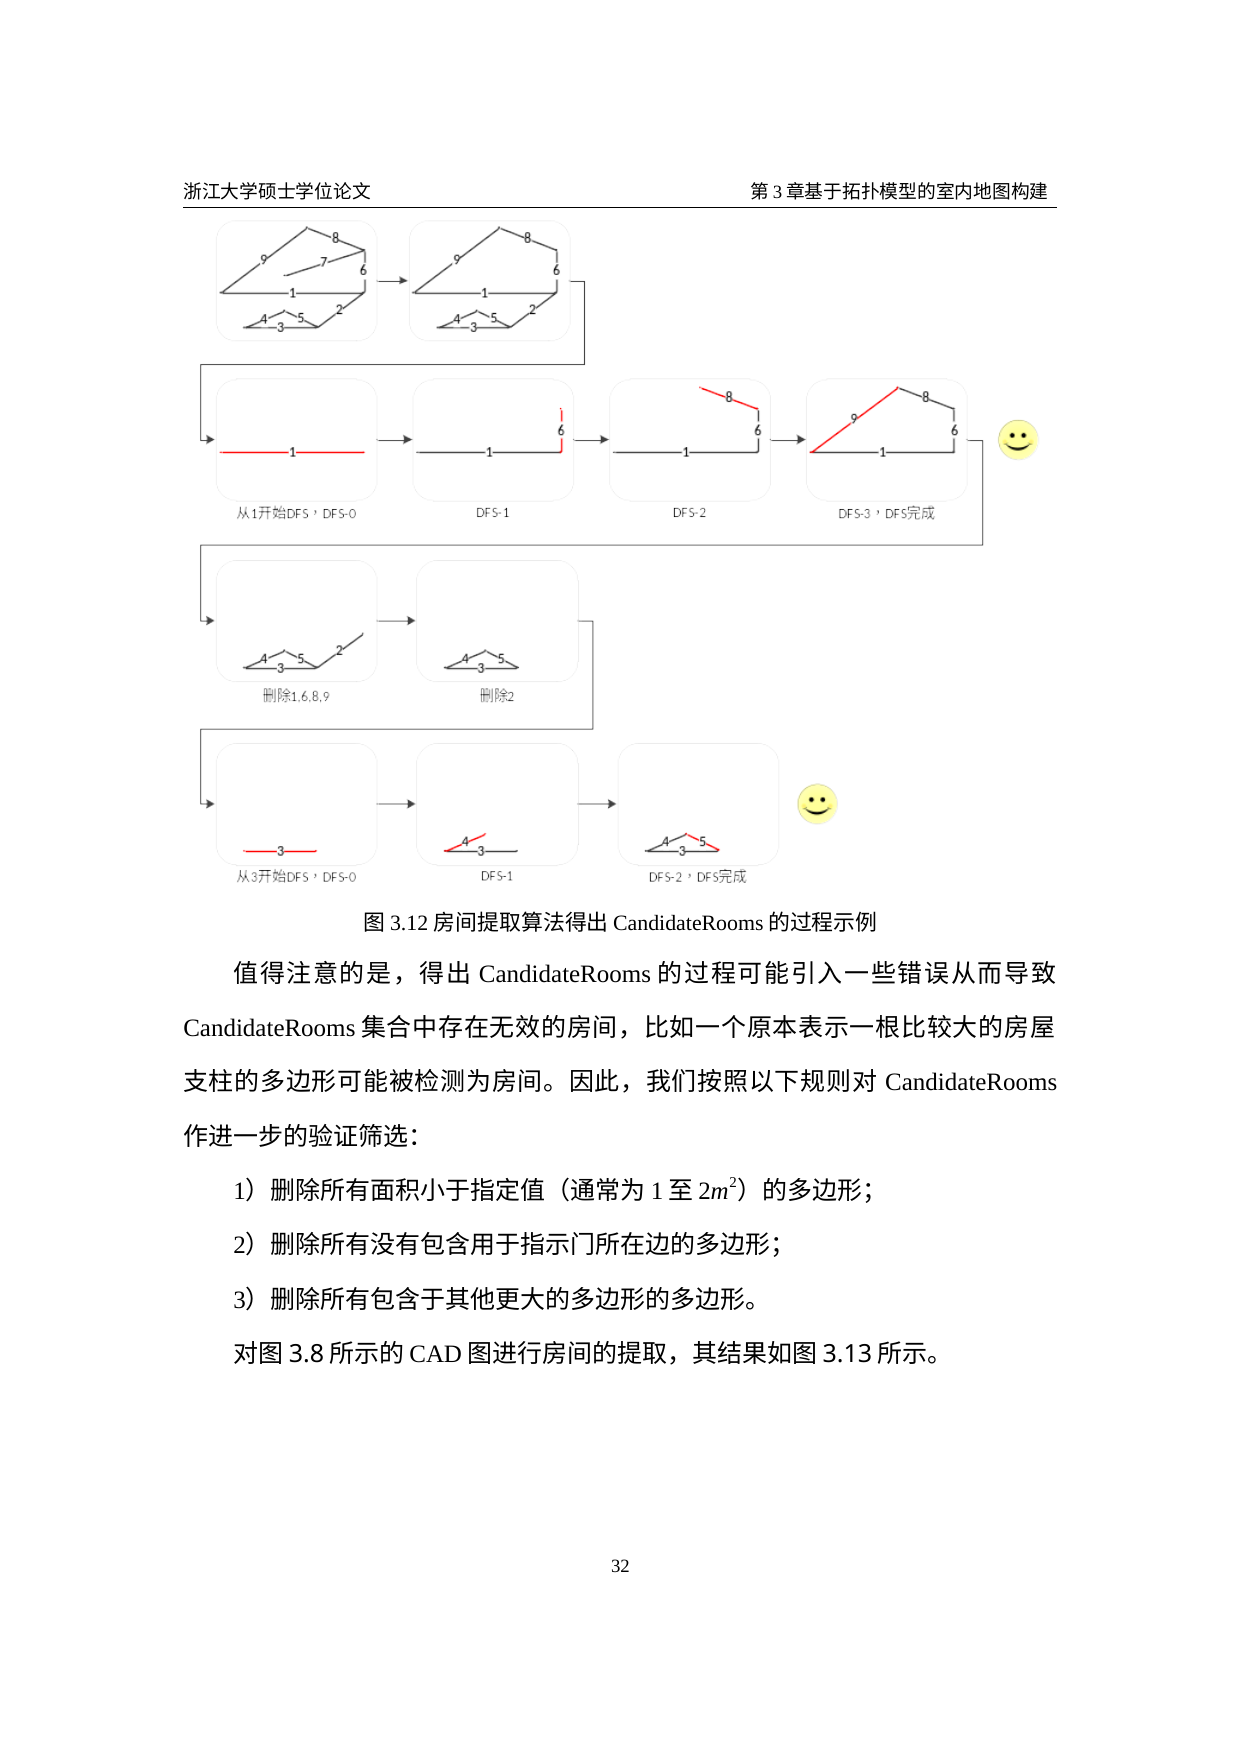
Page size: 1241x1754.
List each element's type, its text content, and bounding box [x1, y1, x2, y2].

text 3）删除所有包含于其他更大的多边形的多边形。 [183, 1279, 1057, 1316]
text 2）删除所有没有包含用于指示门所在边的多边形； [183, 1225, 1057, 1261]
text 值得注意的是，得出CandidateRooms的过程可能引入一些错误从而导致CandidateRooms集合中存在无效的房间，比如一个原本表示一根比较大的房屋支柱的多边形可能被检测为房间。因此，我们按照以下规则对CandidateRooms作进一步的验证筛选： [183, 953, 1057, 1152]
text 1）删除所有面积小于指定值（通常为1至2）的多边形； [183, 1171, 1057, 1207]
